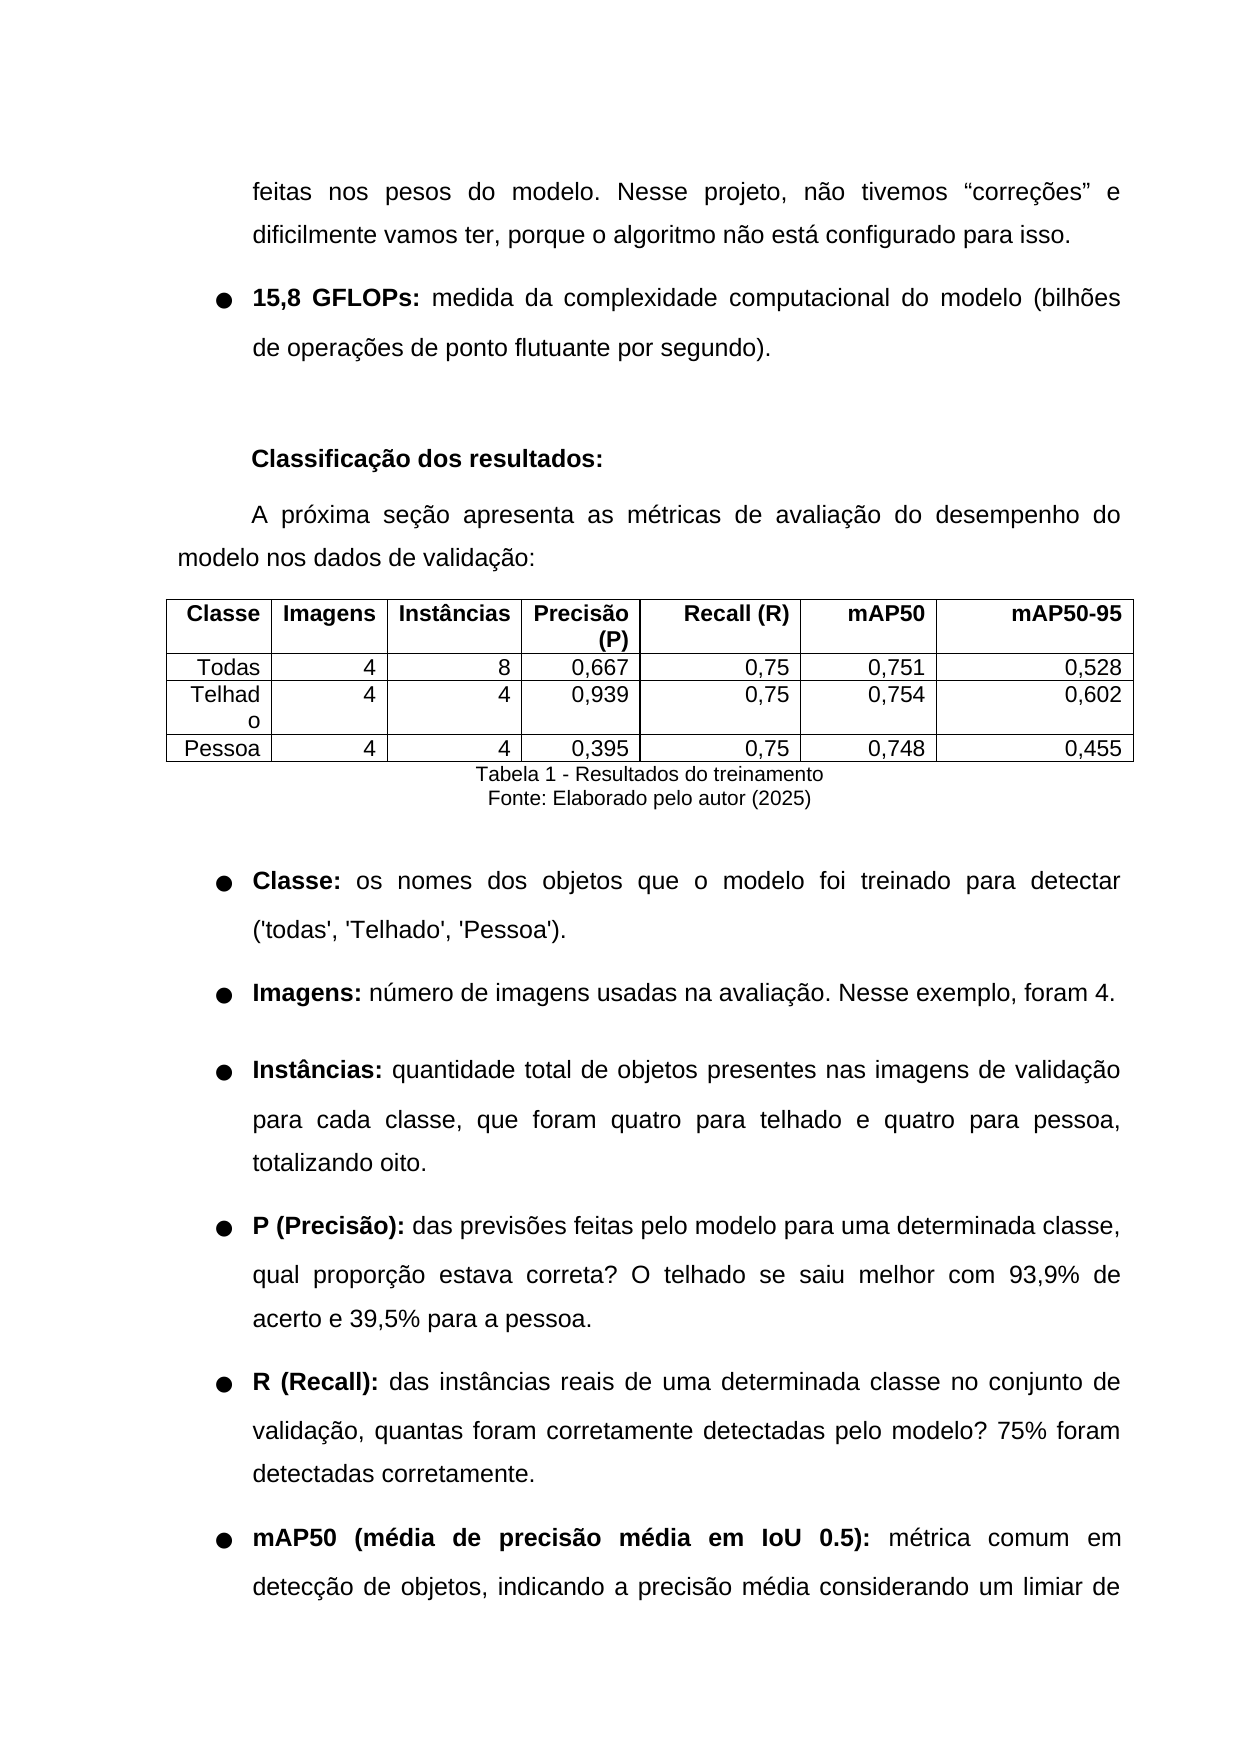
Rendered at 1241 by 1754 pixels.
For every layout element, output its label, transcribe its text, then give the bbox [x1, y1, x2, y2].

table_cell 0,667 [522, 654, 639, 680]
table_cell Telhado [167, 681, 271, 733]
table_cell 4 [272, 735, 387, 761]
table_cell 4 [388, 735, 521, 761]
table_cell 0,528 [937, 654, 1133, 680]
table_cell 0,75 [641, 735, 800, 761]
text Classificação dos resultados: [177, 444, 1122, 473]
table_cell 4 [388, 681, 521, 733]
table_cell 0,754 [801, 681, 936, 733]
list Imagens: número de imagens usadas na avaliação. Nesse exemplo, foram 4. [215, 971, 1122, 1014]
table_cell 0,939 [522, 681, 639, 733]
table_cell 0,602 [937, 681, 1133, 733]
table_header Precisão (P) [522, 600, 639, 652]
table_cell 0,455 [937, 735, 1133, 761]
table_cell 0,75 [641, 654, 800, 680]
table_cell Pessoa [167, 735, 271, 761]
table_header mAP50 [801, 600, 936, 652]
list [215, 177, 1122, 249]
list Instâncias: quantidade total de objetos presentes nas imagens de validação para cada classe, que foram quatro para telhado e quatro para pessoa, totalizando oito. [215, 1048, 1122, 1177]
list P (Precisão): das previsões feitas pelo modelo para uma determinada classe, qual proporção estava correta? O telhado se saiu melhor com 93,9% de acerto e 39,5% para a pessoa. [215, 1203, 1122, 1332]
table_cell 8 [388, 654, 521, 680]
table_header Instâncias [388, 600, 521, 652]
table_cell 0,751 [801, 654, 936, 680]
table_cell 0,395 [522, 735, 639, 761]
text A próxima seção apresenta as métricas de avaliação do desempenho do modelo nos dados de validação: [177, 500, 1122, 572]
table_cell 4 [272, 681, 387, 733]
text Tabela 1 - Resultados do treinamento [177, 762, 1122, 786]
table_cell Todas [167, 654, 271, 680]
list 15,8 GFLOPs: medida da complexidade computacional do modelo (bilhões de operações de ponto flutuante por segundo). [215, 276, 1122, 362]
table_header Classe [167, 600, 271, 652]
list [215, 1515, 1122, 1601]
table_cell 0,75 [641, 681, 800, 733]
table_cell 0,748 [801, 735, 936, 761]
table_header Recall (R) [641, 600, 800, 652]
table_header Imagens [272, 600, 387, 652]
table_header mAP50-95 [937, 600, 1133, 652]
text Fonte: Elaborado pelo autor (2025) [177, 786, 1122, 810]
list R (Recall): das instâncias reais de uma determinada classe no conjunto de validação, quantas foram corretamente detectadas pelo modelo? 75% foram detectadas corretamente. [215, 1359, 1122, 1488]
list Classe: os nomes dos objetos que o modelo foi treinado para detectar ('todas', 'Telhado', 'Pessoa'). [215, 858, 1122, 944]
table_cell 4 [272, 654, 387, 680]
